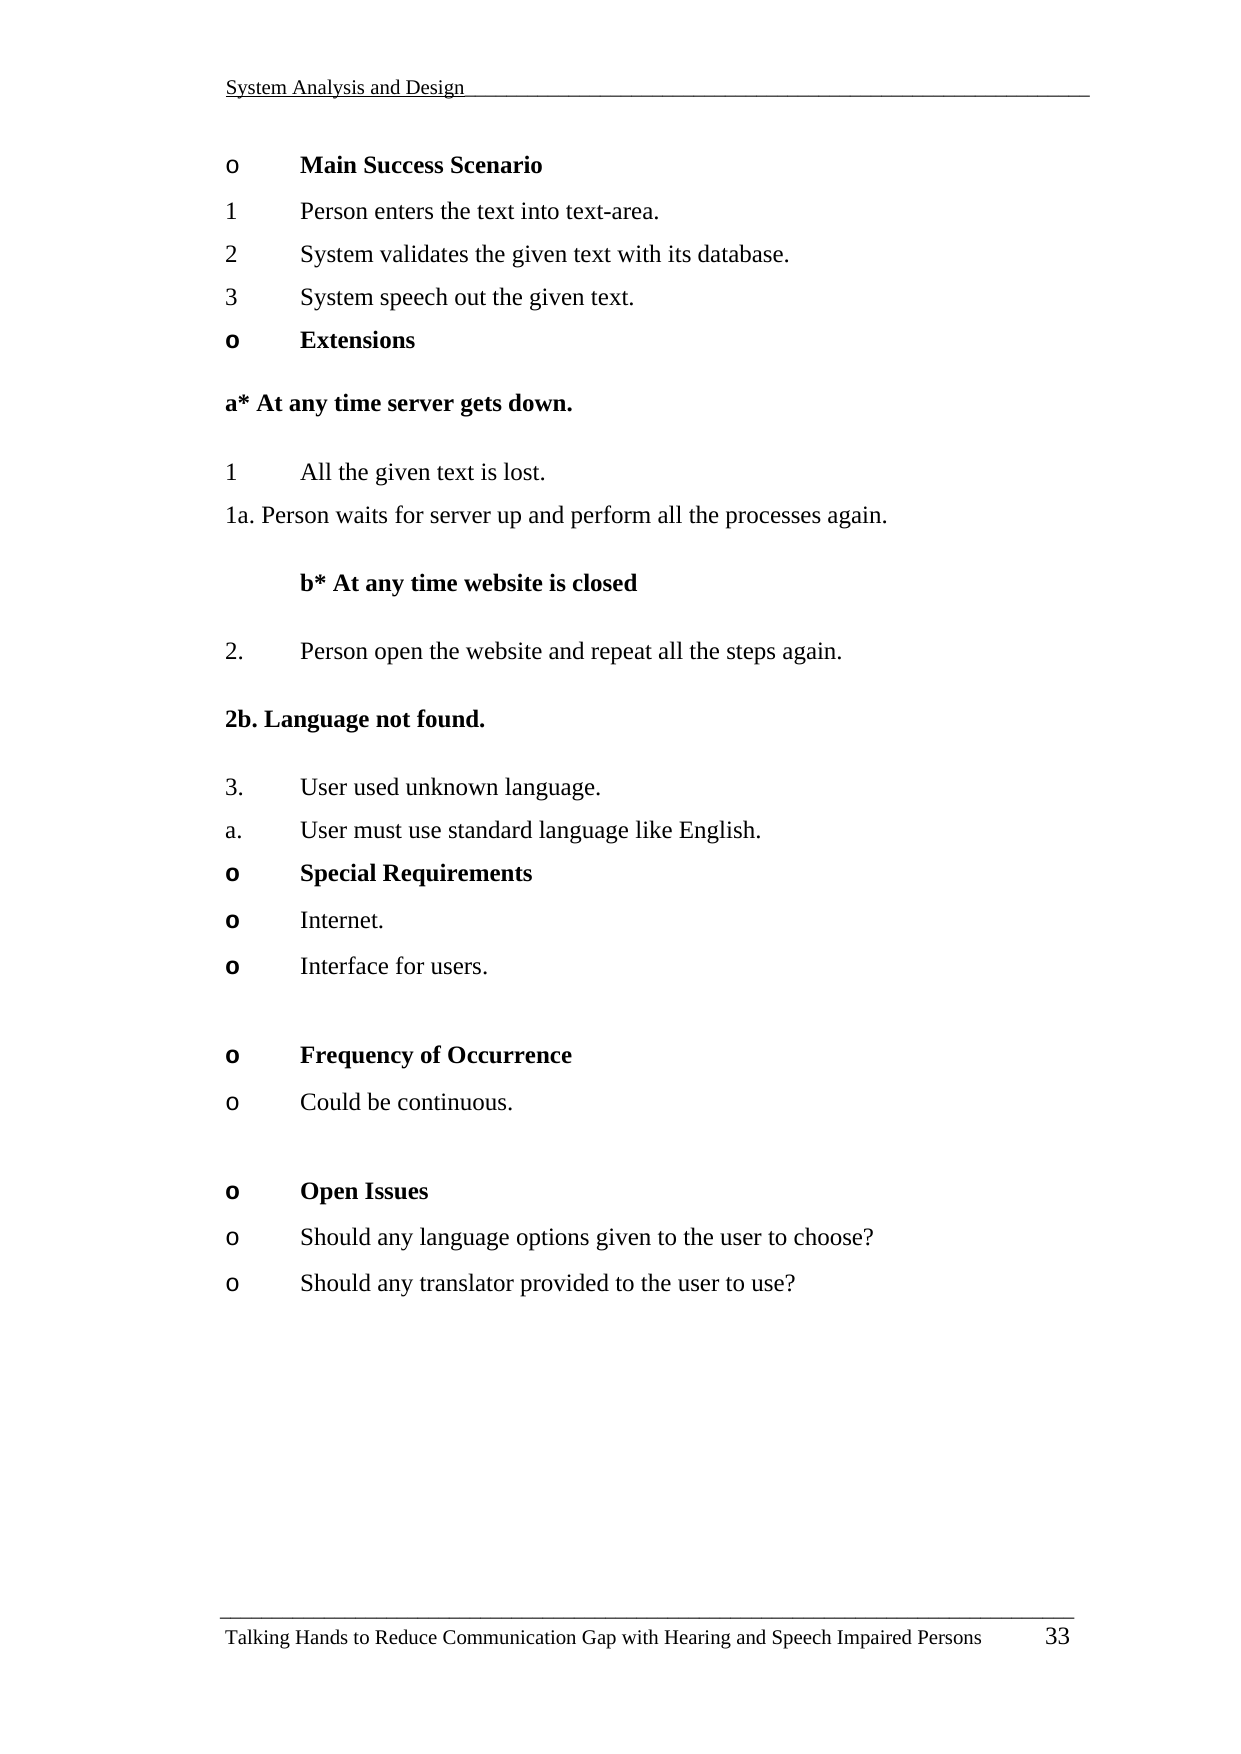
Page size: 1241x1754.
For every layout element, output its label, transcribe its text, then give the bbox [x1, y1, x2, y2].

list Interface for users. [225, 951, 1090, 982]
list Should any language options given to the user to choose? [225, 1222, 1090, 1253]
text b* At any time website is closed [225, 568, 1090, 597]
list System speech out the given text. [225, 282, 1090, 311]
list Person enters the text into text-area. [225, 196, 1090, 225]
list Should any translator provided to the user to use? [225, 1268, 1090, 1299]
list Main Success Scenario [225, 150, 1090, 181]
list Person open the website and repeat all the steps again. [225, 636, 1090, 665]
list Internet. [225, 905, 1090, 936]
list Open Issues [225, 1176, 1090, 1207]
list Special Requirements [225, 858, 1090, 889]
text a* At any time server gets down. [225, 388, 1090, 417]
list System validates the given text with its database. [225, 239, 1090, 268]
list Extensions [225, 326, 1090, 356]
list User used unknown language. [225, 772, 1090, 801]
list User must use standard language like English. [225, 815, 1090, 844]
text 2b. Language not found. [225, 704, 1090, 733]
list All the given text is lost. [225, 457, 1090, 485]
list Frequency of Occurrence [225, 1040, 1090, 1071]
list 1a. Person waits for server up and perform all the processes again. [225, 500, 1090, 528]
list Could be continuous. [225, 1087, 1090, 1117]
